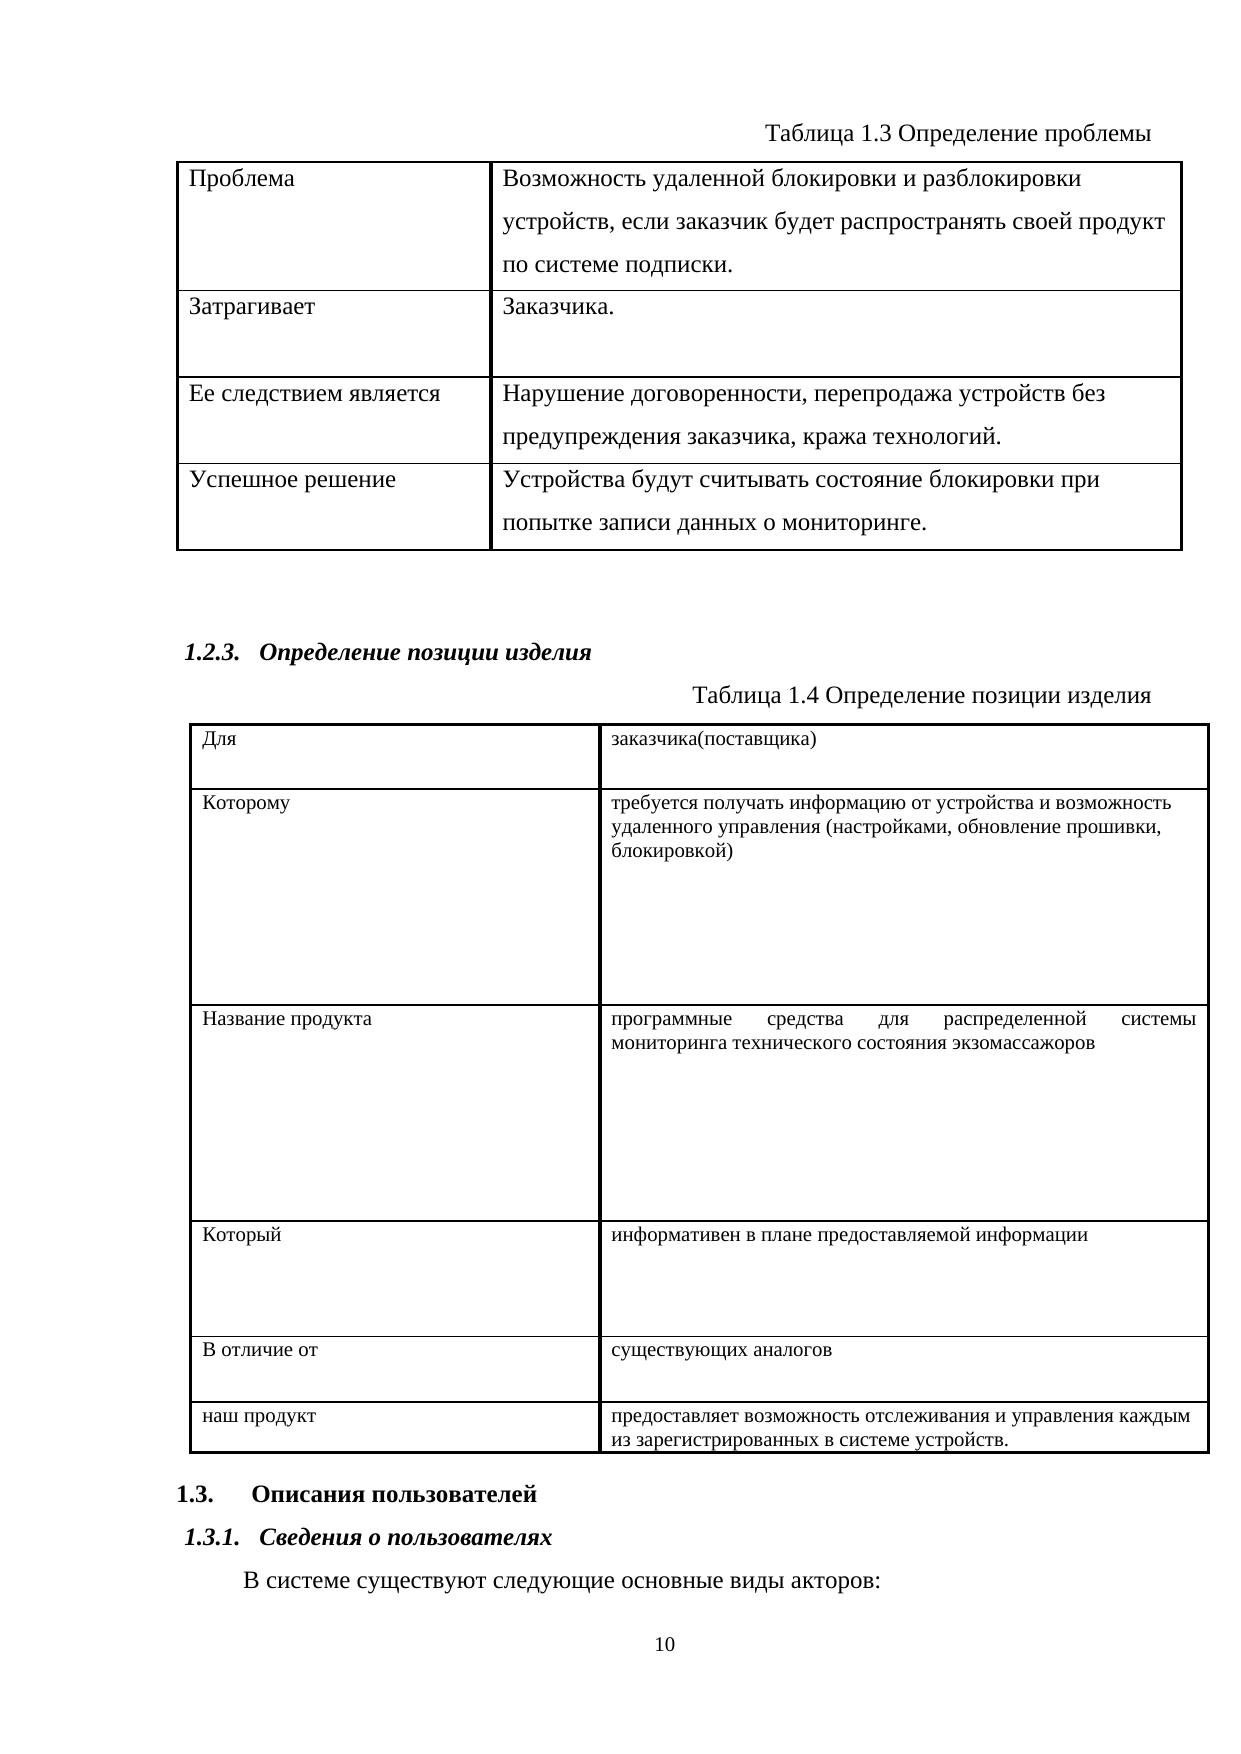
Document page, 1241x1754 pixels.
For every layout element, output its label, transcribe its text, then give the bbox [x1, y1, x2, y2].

table_cell программные средства для распределенной системы мониторинга технического состояния экзомассажоров [602, 1006, 1207, 1220]
table_cell предоставляет возможность отслеживания и управления каждым из зарегистрированных в системе устройств. [602, 1403, 1207, 1451]
table_cell В отличие от [192, 1337, 598, 1401]
table_cell Успешное решение [179, 464, 489, 549]
table_cell Ее следствием является [179, 378, 489, 462]
table_header Проблема [179, 163, 489, 290]
table_cell информативен в плане предоставляемой информации [602, 1222, 1207, 1336]
table_cell Устройства будут считывать состояние блокировки при попытке записи данных о мониторинге. [493, 464, 1180, 549]
table_cell существующих аналогов [602, 1337, 1207, 1401]
table_cell Заказчика. [493, 291, 1180, 376]
table_header Возможность удаленной блокировки и разблокировки устройств, если заказчик будет распространять своей продукт по системе подписки. [493, 163, 1180, 290]
table_cell Который [192, 1222, 598, 1336]
table_header заказчика(поставщика) [602, 726, 1207, 788]
table_cell Нарушение договоренности, перепродажа устройств без предупреждения заказчика, кража технологий. [493, 378, 1180, 462]
table_cell Затрагивает [179, 291, 489, 376]
subtitle Описания пользователей [176, 1479, 1152, 1508]
table_cell Название продукта [192, 1006, 598, 1220]
text Таблица 1.4 Определение позиции изделия [177, 680, 1152, 708]
text Таблица 1.3 Определение проблемы [177, 118, 1152, 147]
table_header Для [192, 726, 598, 788]
table_cell наш продукт [192, 1403, 598, 1451]
text В системе существуют следующие основные виды акторов: [177, 1565, 1152, 1594]
subtitle Сведения о пользователях [184, 1522, 1152, 1551]
subtitle Определение позиции изделия [184, 637, 1152, 665]
table_cell требуется получать информацию от устройства и возможность удаленного управления (настройками, обновление прошивки, блокировкой) [602, 790, 1207, 1004]
table_cell Которому [192, 790, 598, 1004]
